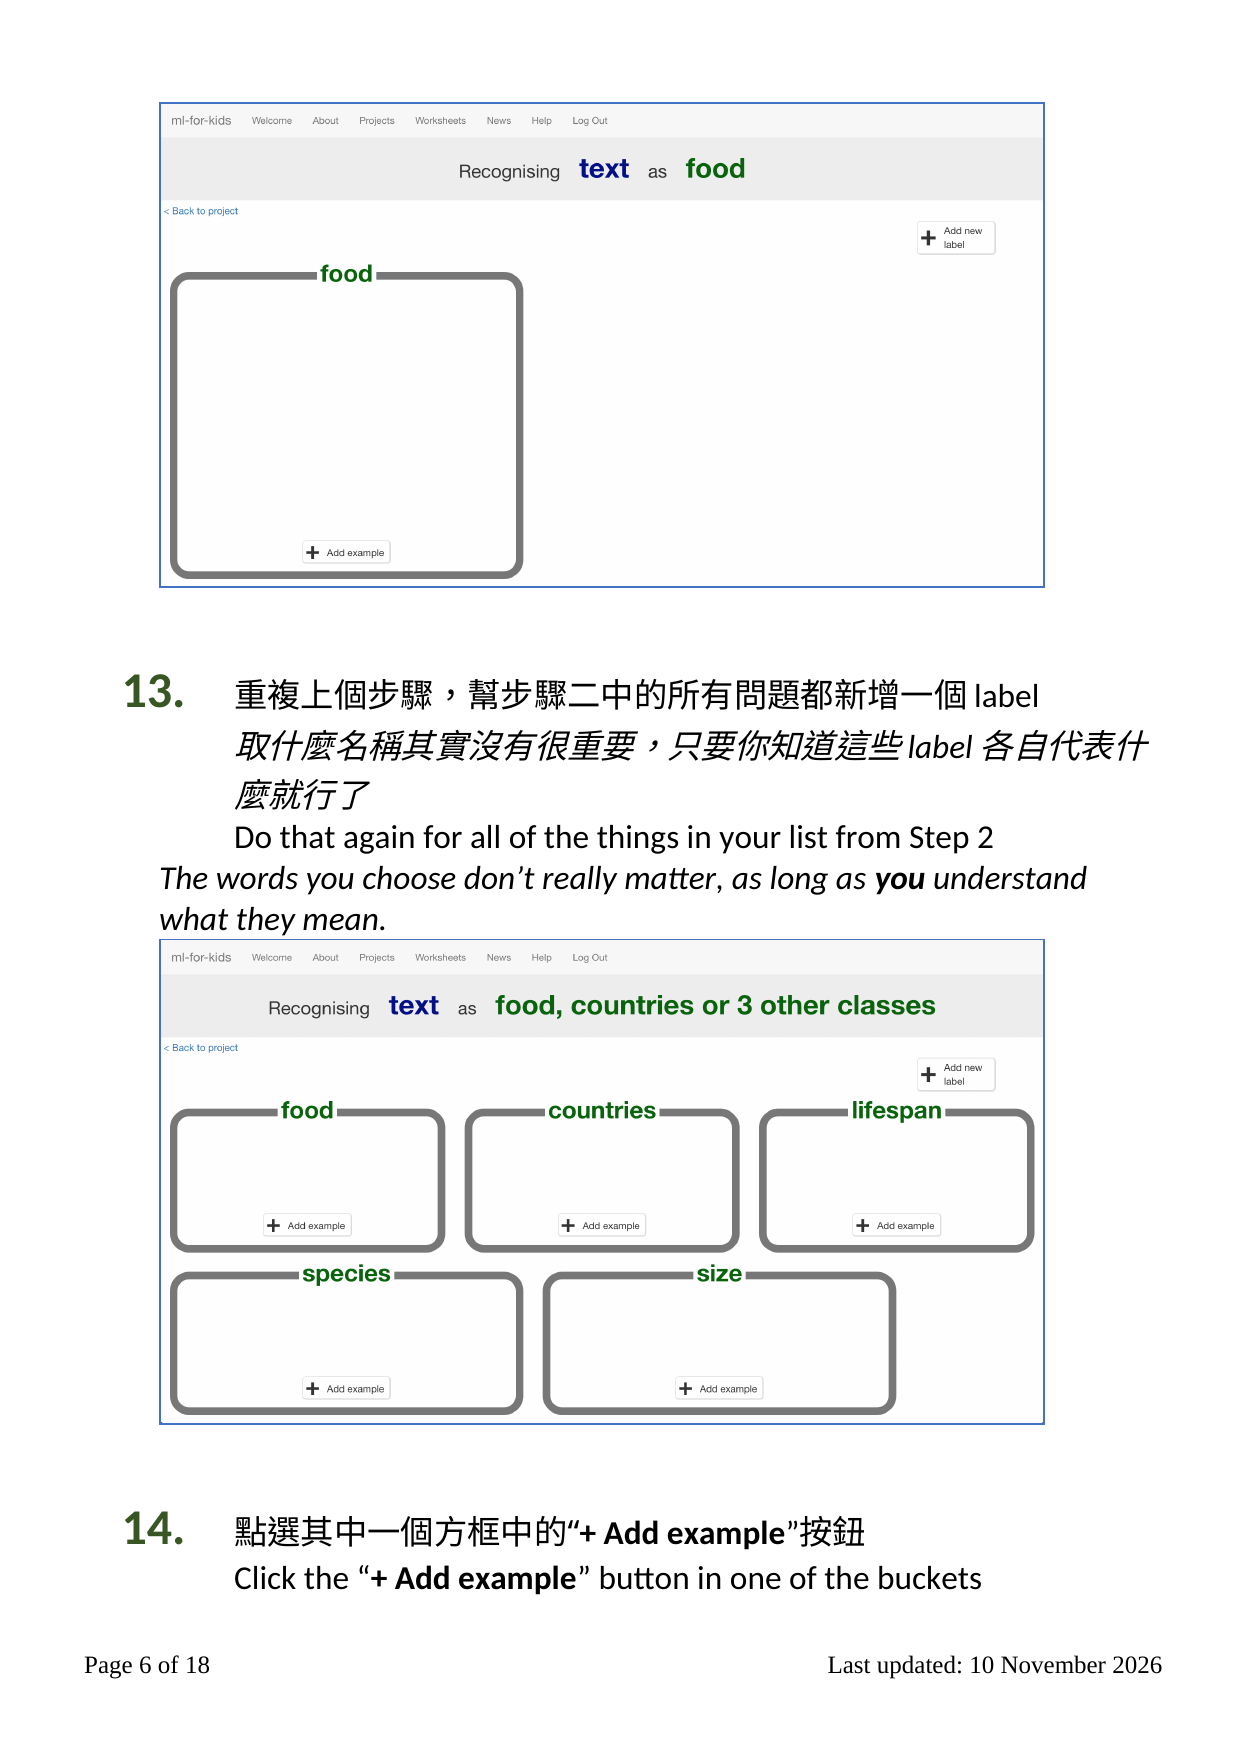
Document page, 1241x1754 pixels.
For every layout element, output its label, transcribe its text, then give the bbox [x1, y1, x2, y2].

list Click the “+ Add example” button in one of the buckets [159, 1557, 1164, 1598]
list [159, 102, 1164, 659]
picture [161, 104, 1043, 586]
list 重複上個步驟，幫步驟二中的所有問題都新增一個label [121, 659, 1164, 720]
list 點選其中一個方框中的“+ Add example”按鈕 [121, 1496, 1164, 1557]
list 取什麼名稱其實沒有很重要，只要你知道這些label各自代表什麼就行了 [234, 720, 1164, 817]
picture [161, 940, 1043, 1423]
